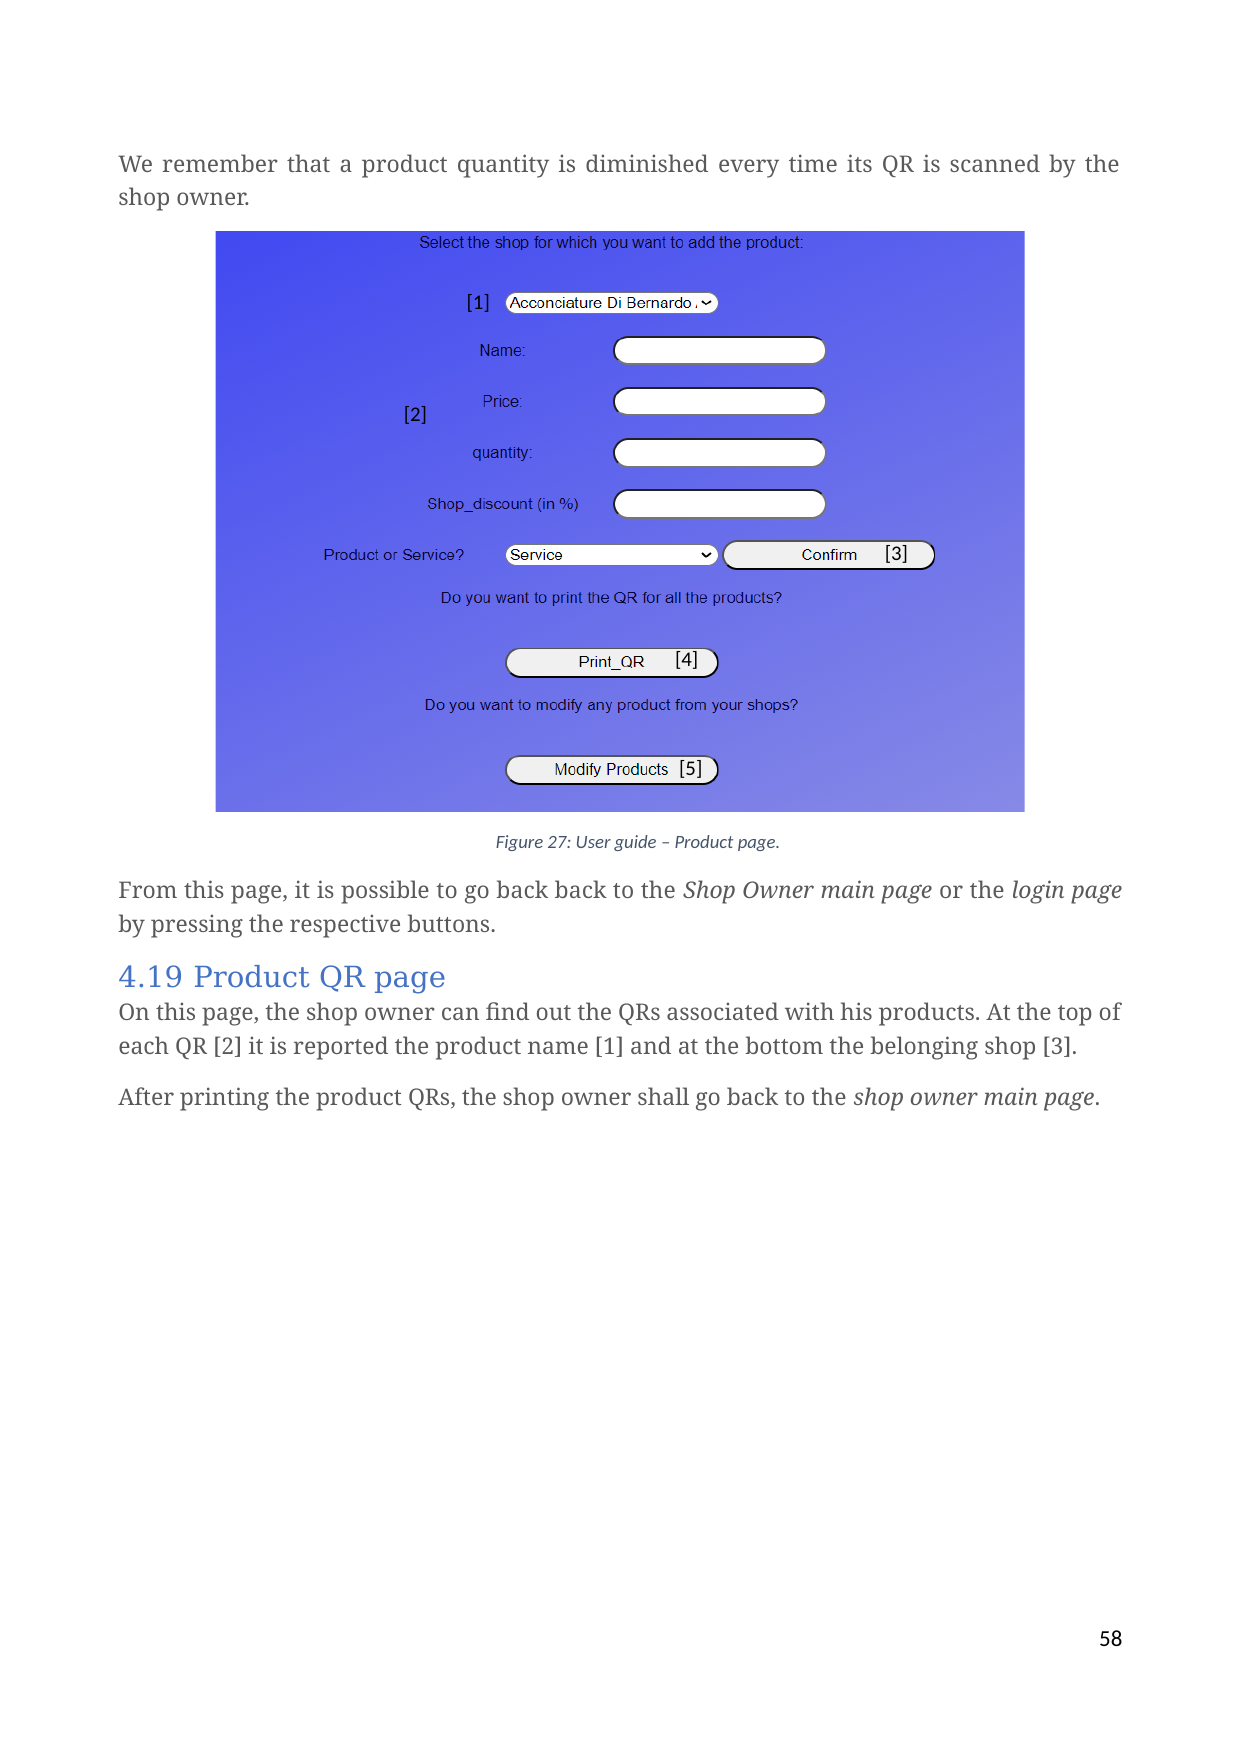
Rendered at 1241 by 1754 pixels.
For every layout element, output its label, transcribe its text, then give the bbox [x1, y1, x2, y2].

text Figure 27: User guide – Product page. [156, 831, 1122, 853]
picture [215, 231, 1025, 812]
text After printing the product QRs, the shop owner shall go back to the shop owner main page. [118, 1080, 1122, 1112]
subtitle Product QR page [118, 958, 1122, 993]
text On this page, the shop owner can find out the QRs associated with his products. At the top of each QR [2] it is reported the product name [1] and at the bottom the belonging shop [3]. [118, 996, 1122, 1061]
text From this page, it is possible to go back back to the Shop Owner main page or the login page by pressing the respective buttons. [118, 874, 1122, 939]
text We remember that a product quantity is diminished every time its QR is scanned by the shop owner. [118, 148, 1122, 213]
